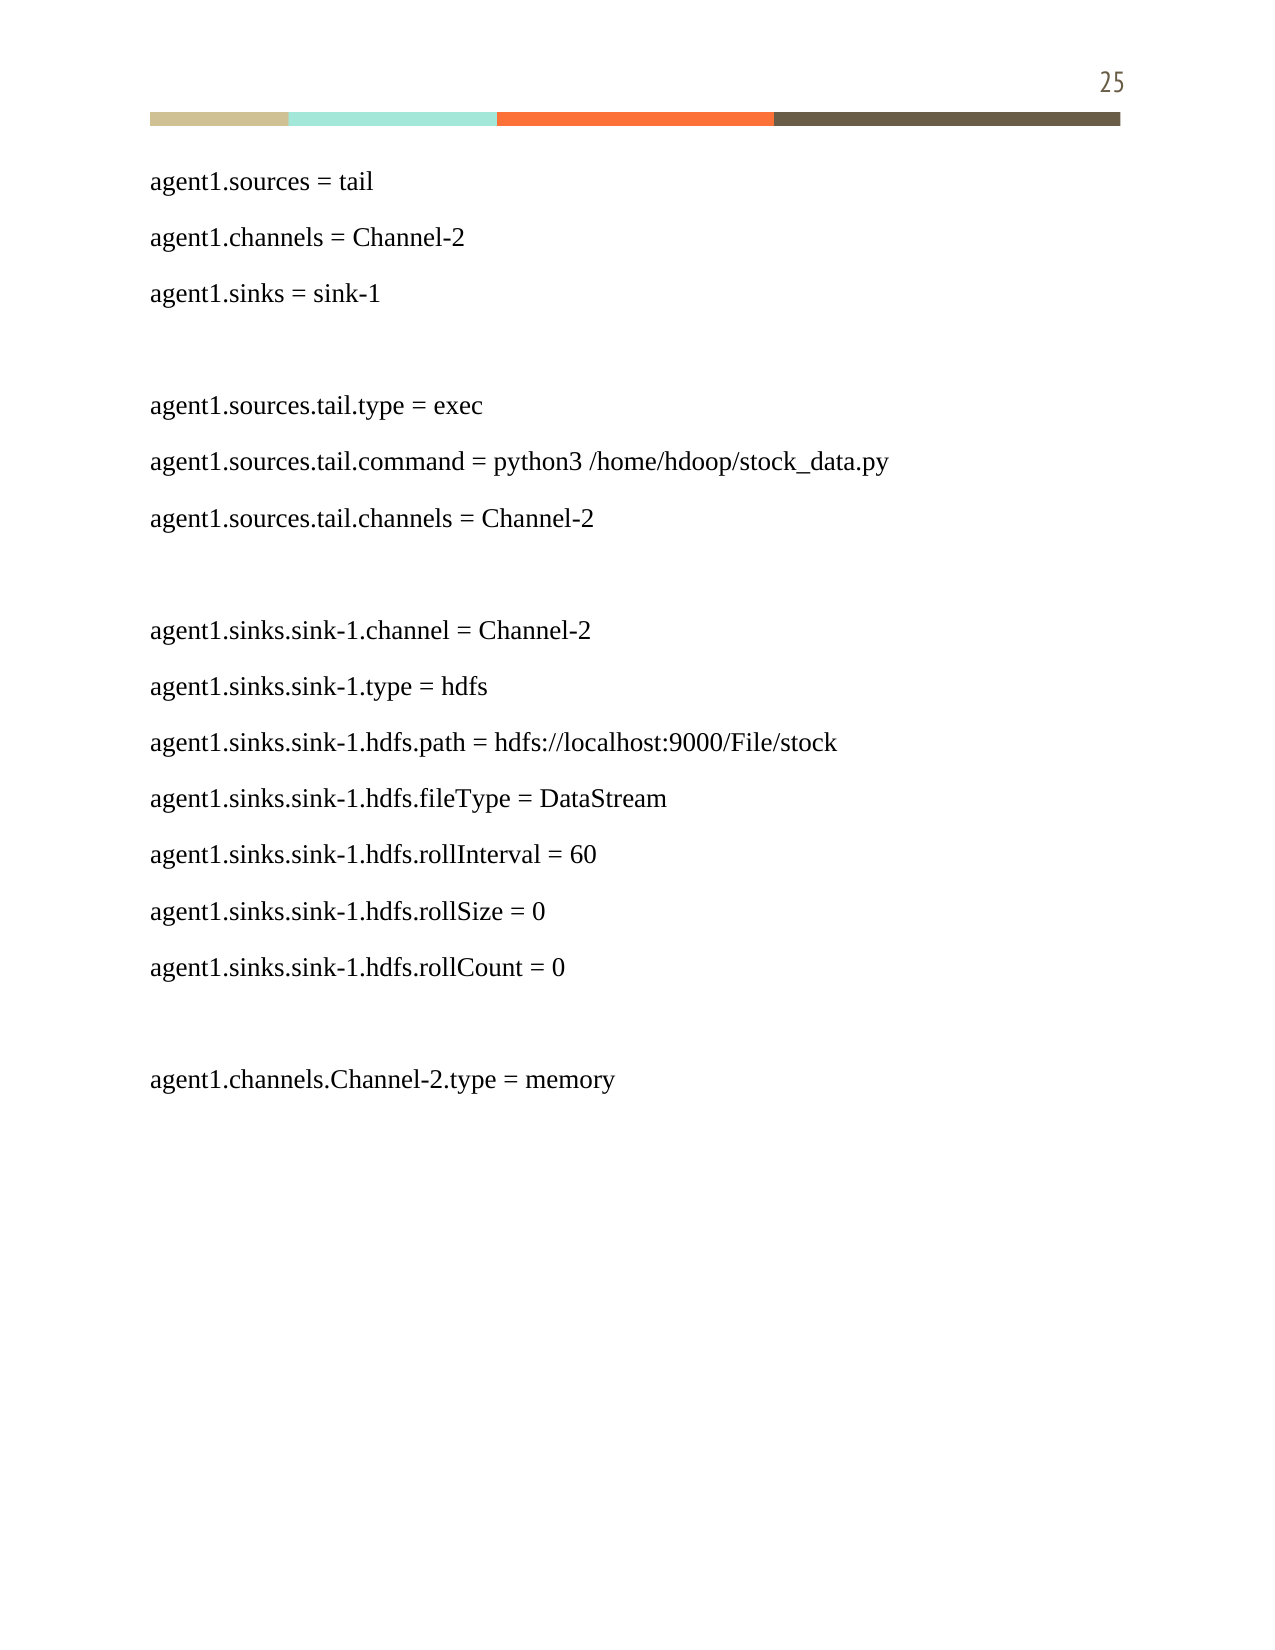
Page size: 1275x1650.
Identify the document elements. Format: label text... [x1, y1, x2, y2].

text agent1.sinks.sink-1.hdfs.rollInterval = 60 [150, 838, 1125, 870]
text agent1.sources = tail [150, 165, 1125, 196]
picture [150, 112, 1121, 126]
text agent1.sources.tail.channels = Channel-2 [150, 502, 1125, 533]
text agent1.sinks.sink-1.hdfs.path = hdfs://localhost:9000/File/stock [150, 726, 1125, 757]
text agent1.sinks = sink-1 [150, 277, 1125, 308]
text agent1.sources.tail.type = exec [150, 389, 1125, 421]
text agent1.channels = Channel-2 [150, 221, 1125, 252]
text agent1.sinks.sink-1.type = hdfs [150, 670, 1125, 701]
text agent1.sinks.sink-1.channel = Channel-2 [150, 614, 1125, 645]
text agent1.sinks.sink-1.hdfs.rollSize = 0 [150, 895, 1125, 926]
text agent1.channels.Channel-2.type = memory [150, 1063, 1125, 1094]
text agent1.sinks.sink-1.hdfs.rollCount = 0 [150, 951, 1125, 982]
text agent1.sinks.sink-1.hdfs.fileType = DataStream [150, 782, 1125, 813]
text agent1.sources.tail.command = python3 /home/hdoop/stock_data.py [150, 446, 1125, 477]
